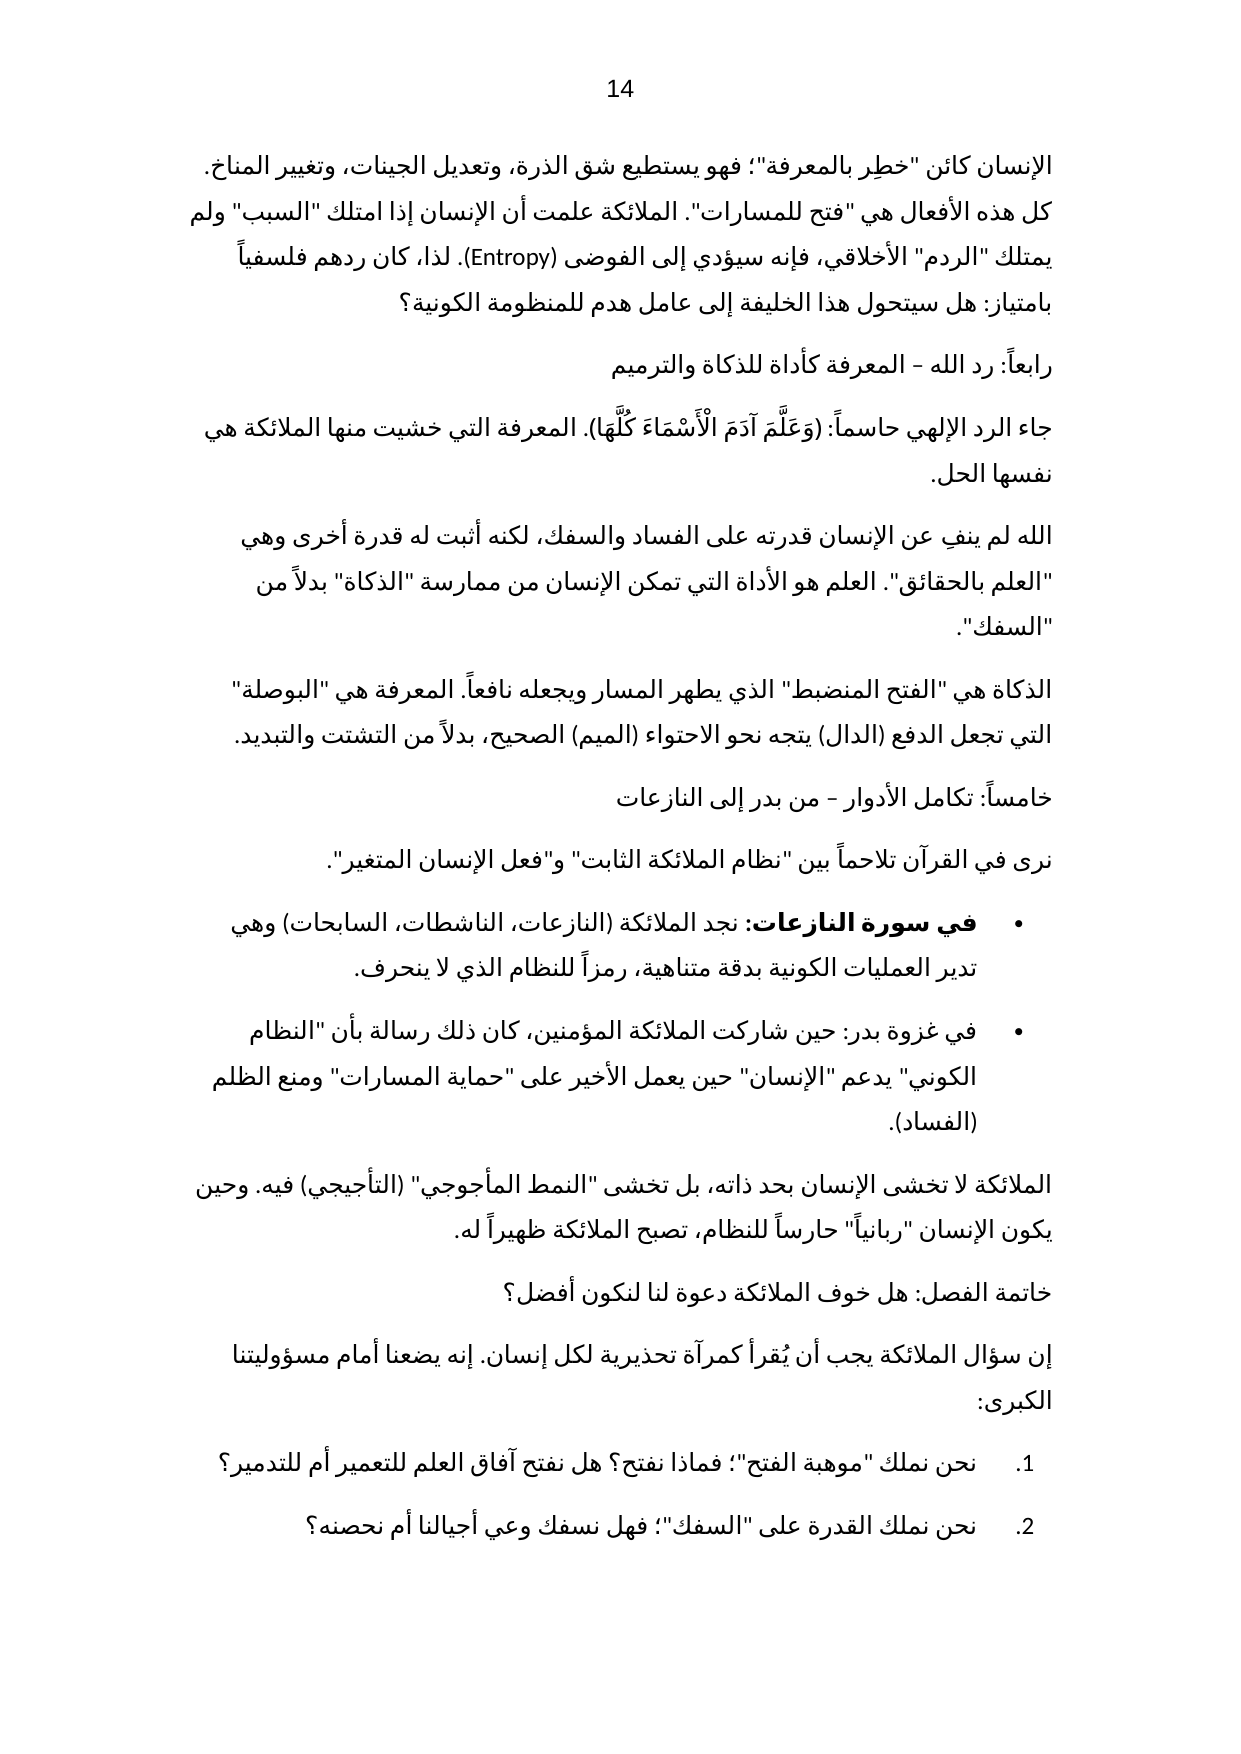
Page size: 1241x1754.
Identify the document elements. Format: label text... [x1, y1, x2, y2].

text جاء الرد الإلهي حاسماً: ﴿وَعَلَّمَ آدَمَ الْأَسْمَاءَ كُلَّهَا﴾. المعرفة التي خشيت منها الملائكة هي نفسها الحل. [187, 412, 1053, 488]
list نحن نملك القدرة على "السفك"؛ فهل نسفك وعي أجيالنا أم نحصنه؟ [187, 1510, 1015, 1540]
text الملائكة لا تخشى الإنسان بحد ذاته، بل تخشى "النمط المأجوجي" (التأجيجي) فيه. وحين يكون الإنسان "ربانياً" حارساً للنظام، تصبح الملائكة ظهيراً له. [187, 1169, 1053, 1245]
text الإنسان كائن "خطِر بالمعرفة"؛ فهو يستطيع شق الذرة، وتعديل الجينات، وتغيير المناخ. كل هذه الأفعال هي "فتح للمسارات". الملائكة علمت أن الإنسان إذا امتلك "السبب" ولم يمتلك "الردم" الأخلاقي، فإنه سيؤدي إلى الفوضى (Entropy). لذا، كان ردهم فلسفياً بامتياز: هل سيتحول هذا الخليفة إلى عامل هدم للمنظومة الكونية؟ [187, 150, 1053, 318]
text الله لم ينفِ عن الإنسان قدرته على الفساد والسفك، لكنه أثبت له قدرة أخرى وهي "العلم بالحقائق". العلم هو الأداة التي تمكن الإنسان من ممارسة "الذكاة" بدلاً من "السفك". [187, 520, 1053, 642]
text رابعاً: رد الله – المعرفة كأداة للذكاة والترميم [187, 349, 1053, 380]
text الذكاة هي "الفتح المنضبط" الذي يطهر المسار ويجعله نافعاً. المعرفة هي "البوصلة" التي تجعل الدفع (الدال) يتجه نحو الاحتواء (الميم) الصحيح، بدلاً من التشتت والتبديد. [187, 674, 1053, 750]
text إن سؤال الملائكة يجب أن يُقرأ كمرآة تحذيرية لكل إنسان. إنه يضعنا أمام مسؤوليتنا الكبرى: [187, 1339, 1053, 1416]
text خامساً: تكامل الأدوار – من بدر إلى النازعات [187, 782, 1053, 813]
text خاتمة الفصل: هل خوف الملائكة دعوة لنا لنكون أفضل؟ [187, 1277, 1053, 1307]
text نرى في القرآن تلاحماً بين "نظام الملائكة الثابت" و"فعل الإنسان المتغير". [187, 844, 1053, 875]
list في سورة النازعات: نجد الملائكة (النازعات، الناشطات، السابحات) وهي تدير العمليات الكونية بدقة متناهية، رمزاً للنظام الذي لا ينحرف. [187, 907, 1015, 983]
list في غزوة بدر: حين شاركت الملائكة المؤمنين، كان ذلك رسالة بأن "النظام الكوني" يدعم "الإنسان" حين يعمل الأخير على "حماية المسارات" ومنع الظلم (الفساد). [187, 1015, 1015, 1137]
list نحن نملك "موهبة الفتح"؛ فماذا نفتح؟ هل نفتح آفاق العلم للتعمير أم للتدمير؟ [187, 1447, 1015, 1478]
